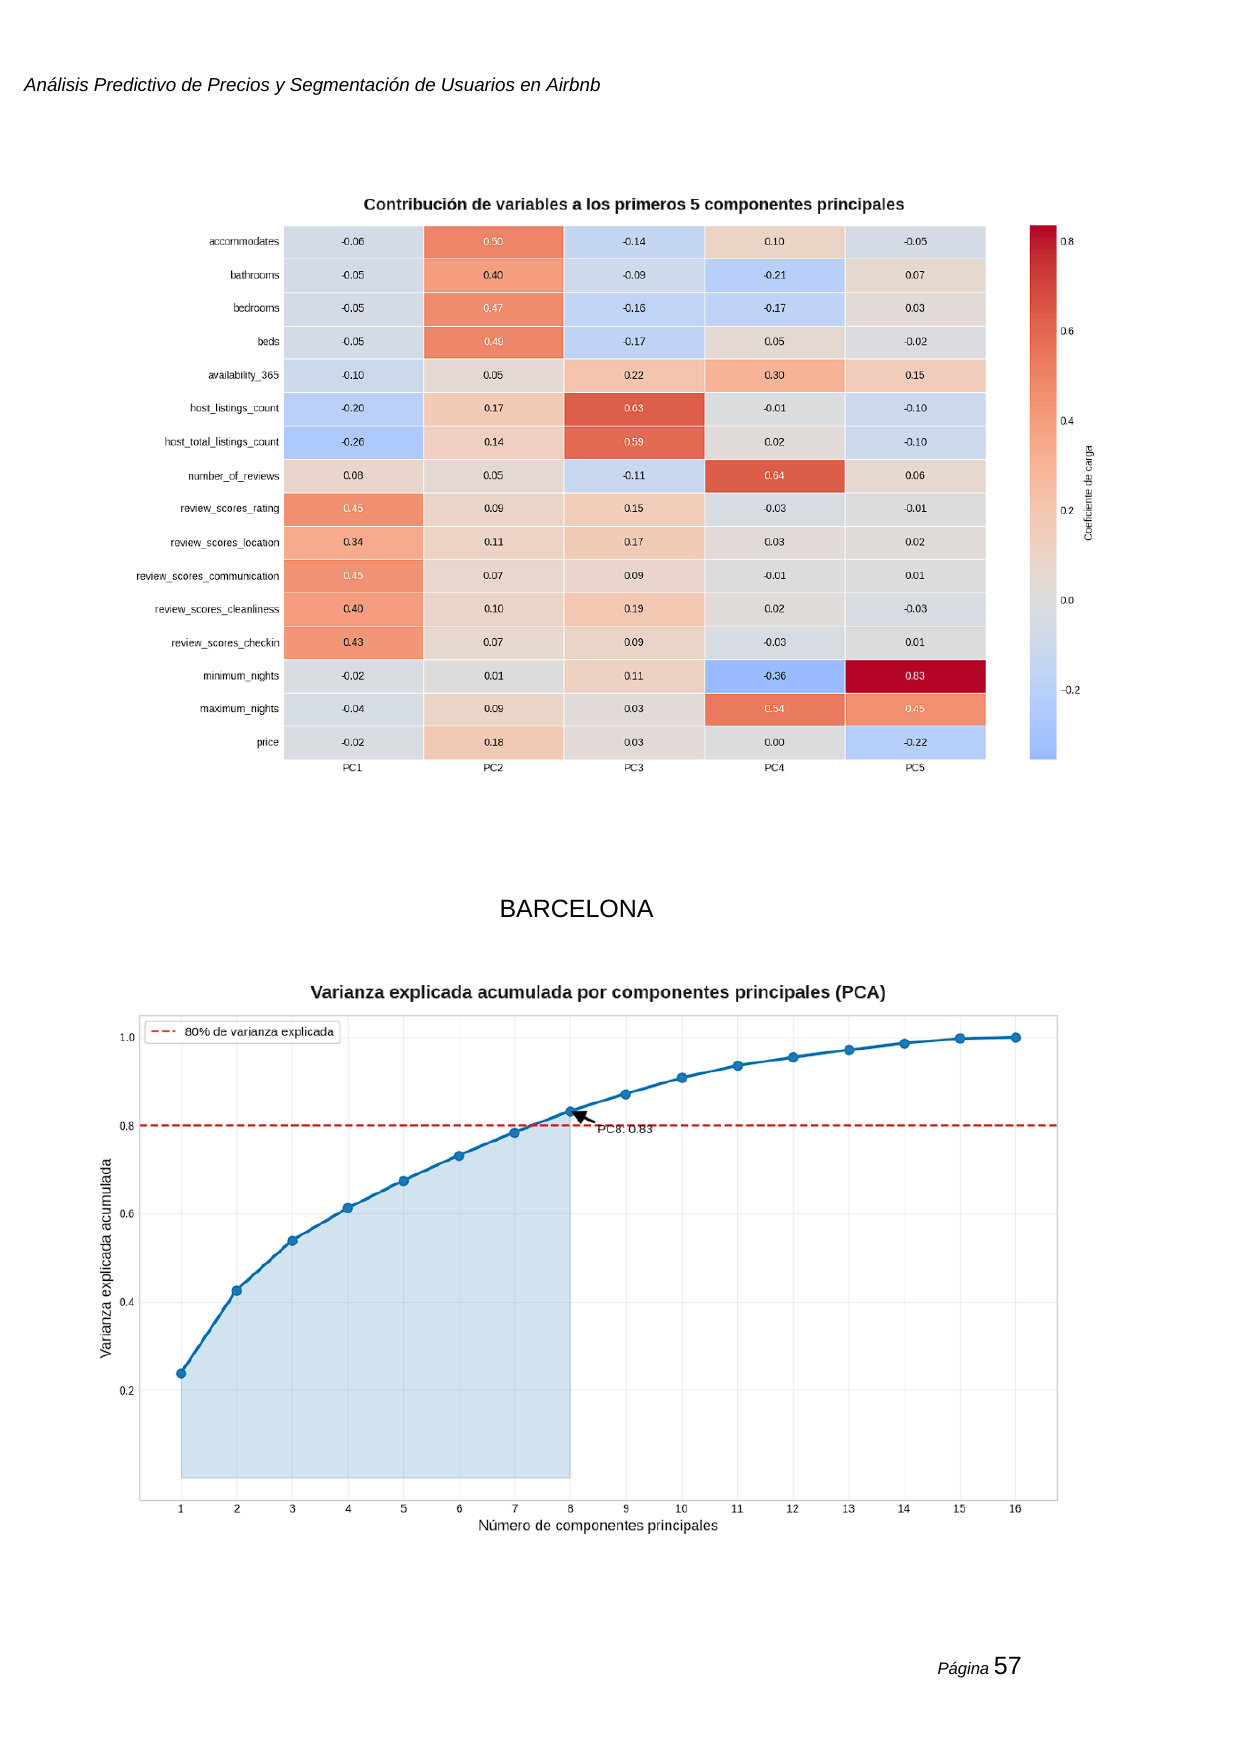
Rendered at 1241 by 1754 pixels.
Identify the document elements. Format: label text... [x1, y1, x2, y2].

text BARCELONA [94, 894, 1059, 923]
picture [131, 195, 1101, 779]
picture [93, 980, 1063, 1537]
